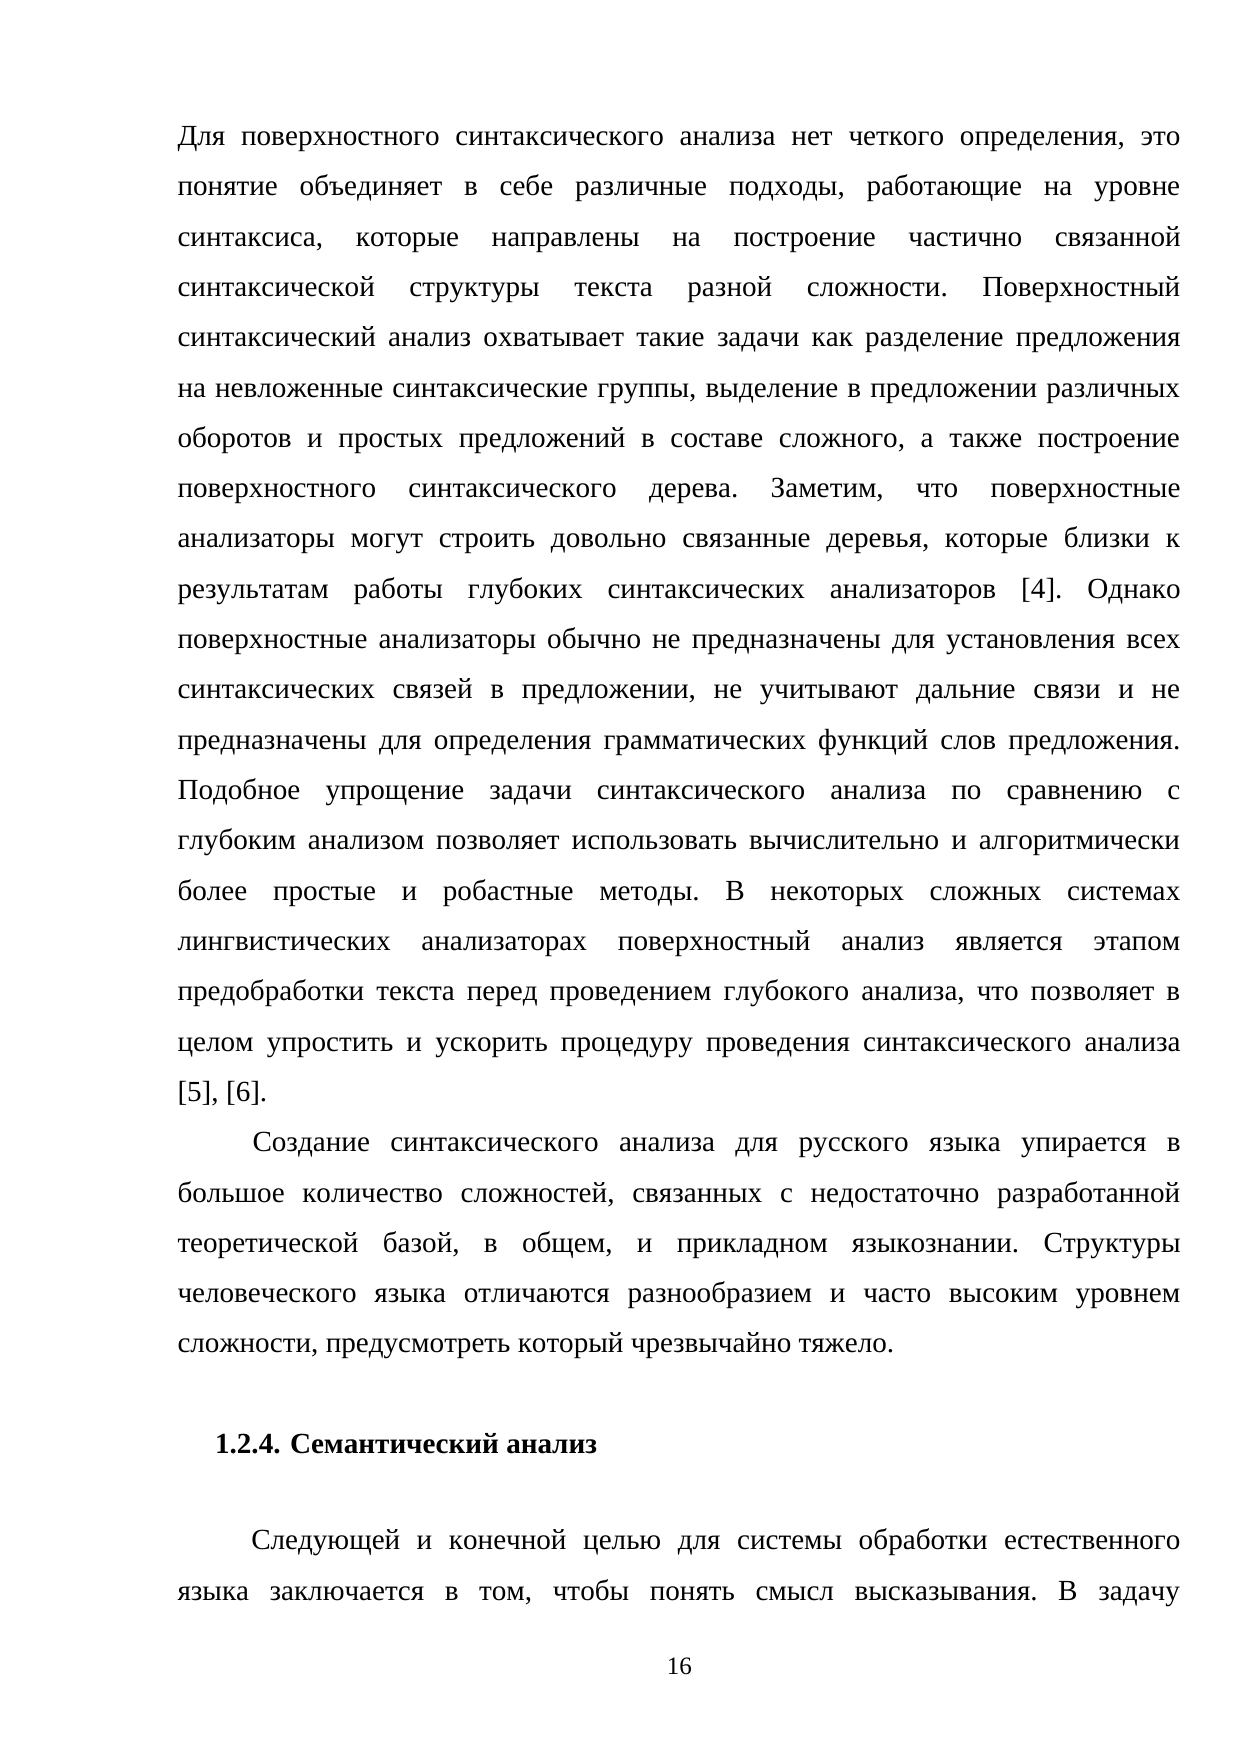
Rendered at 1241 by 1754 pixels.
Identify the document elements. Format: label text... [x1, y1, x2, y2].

subtitle Семантический анализ [215, 1426, 1181, 1459]
text Создание синтаксического анализа для русского языка упирается в большое количество сложностей, связанных с недостаточно разработанной теоретической базой, в общем, и прикладном языкознании. Структуры человеческого языка отличаются разнообразием и часто высоким уровнем сложности, предусмотреть который чрезвычайно тяжело. [177, 1124, 1181, 1359]
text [177, 118, 1181, 1108]
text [177, 1522, 1181, 1606]
